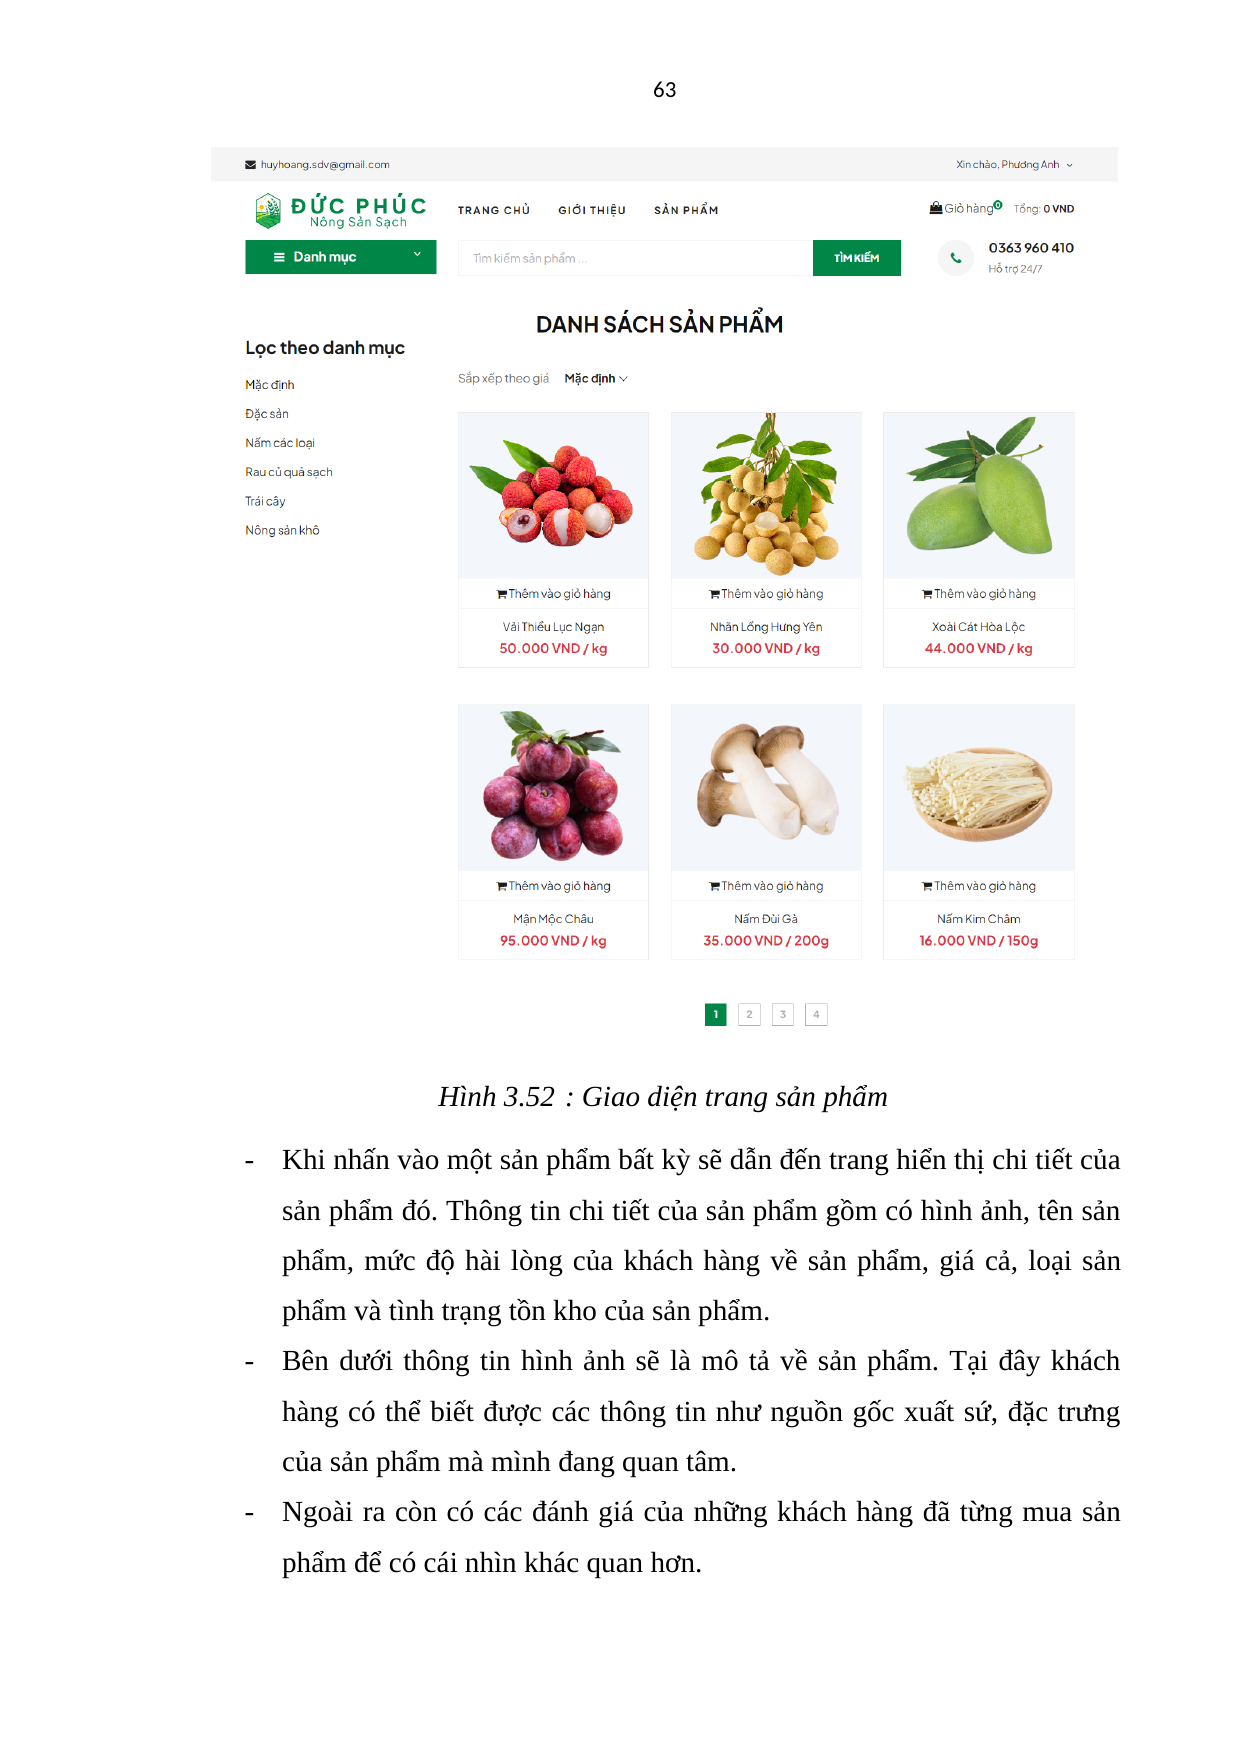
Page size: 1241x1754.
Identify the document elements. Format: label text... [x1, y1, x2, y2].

picture [211, 147, 1118, 1051]
list Khi nhấn vào một sản phẩm bất kỳ sẽ dẫn đến trang hiển thị chi tiết của sản phẩm đó. Thông tin chi tiết của sản phẩm gồm có hình ảnh, tên sản phẩm, mức độ hài lòng của khách hàng về sản phẩm, giá cả, loại sản phẩm và tình trạng tồn kho của sản phẩm. [244, 1142, 1122, 1327]
list Ngoài ra còn có các đánh giá của những khách hàng đã từng mua sản phẩm để có cái nhìn khác quan hơn. [244, 1494, 1122, 1578]
list Bên dưới thông tin hình ảnh sẽ là mô tả về sản phẩm. Tại đây khách hàng có thể biết được các thông tin như nguồn gốc xuất sứ, đặc trưng của sản phẩm mà mình đang quan tâm. [244, 1343, 1122, 1478]
